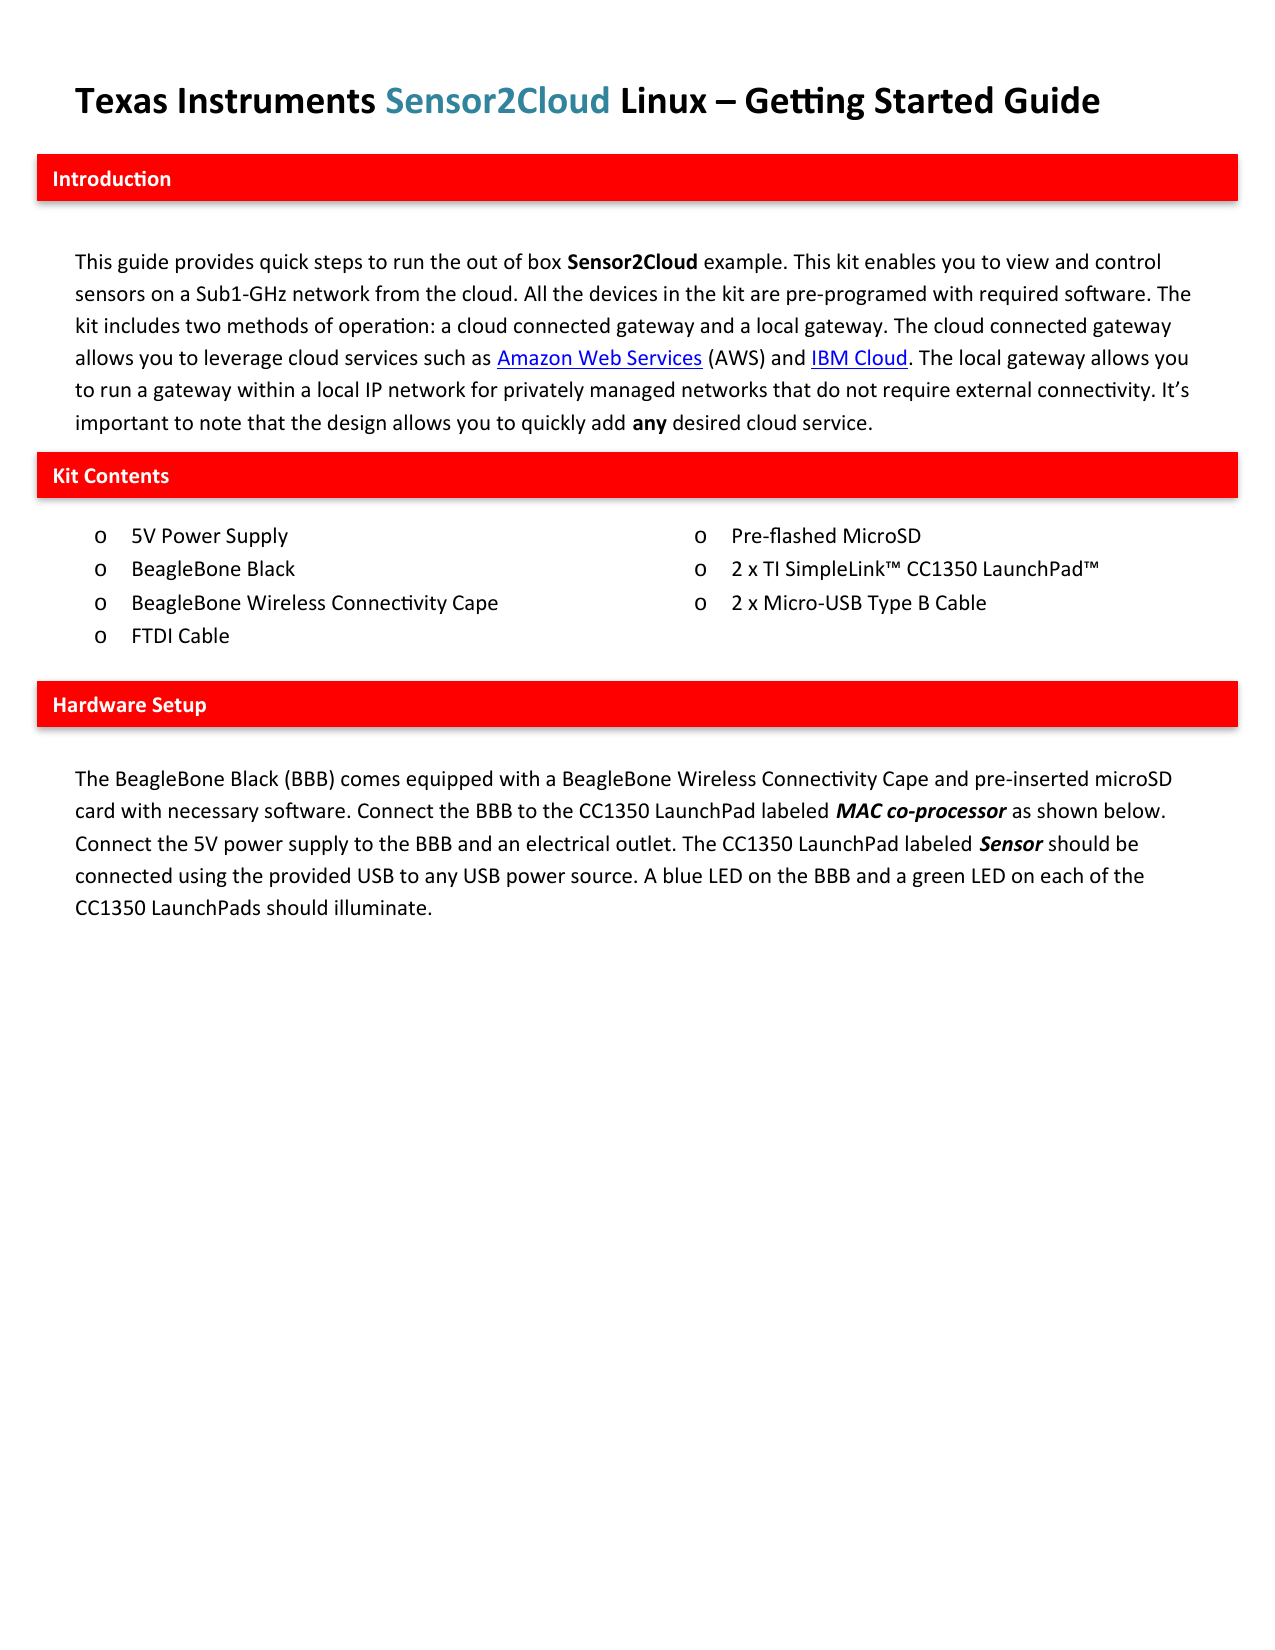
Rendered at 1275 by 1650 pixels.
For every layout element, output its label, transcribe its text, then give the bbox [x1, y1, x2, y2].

text This guide provides quick steps to run the out of box Sensor2Cloud example. This kit enables you to view and control sensors on a Sub1-GHz network from the cloud. All the devices in the kit are pre-programed with required software. The kit includes two methods of operation: a cloud connected gateway and a local gateway. The cloud connected gateway allows you to leverage cloud services such as Amazon Web Services (AWS) and IBM Cloud. The local gateway allows you to run a gateway within a local IP network for privately managed networks that do not require external connectivity. It’s important to note that the design allows you to quickly add any desired cloud service. [75, 209, 1200, 436]
list BeagleBone Wireless Connectivity Cape [94, 588, 600, 617]
text Texas Instruments Sensor2Cloud Linux – Getting Started Guide [75, 75, 1200, 123]
list 2 x TI SimpleLink™ CC1350 LaunchPad™ [694, 554, 1200, 584]
list 5V Power Supply [94, 461, 600, 550]
text The BeagleBone Black (BBB) comes equipped with a BeagleBone Wireless Connectivity Cape and pre-inserted microSD card with necessary software. Connect the BBB to the CC1350 LaunchPad labeled MAC co-processor as shown below. Connect the 5V power supply to the BBB and an electrical outlet. The CC1350 LaunchPad labeled Sensor should be connected using the provided USB to any USB power source. A blue LED on the BBB and a green LED on each of the CC1350 LaunchPads should illuminate. [75, 676, 1200, 921]
list 2 x Micro-USB Type B Cable [694, 588, 1200, 617]
list BeagleBone Black [94, 554, 600, 584]
list FTDI Cable [94, 622, 600, 651]
list Pre-flashed MicroSD [694, 461, 1200, 550]
